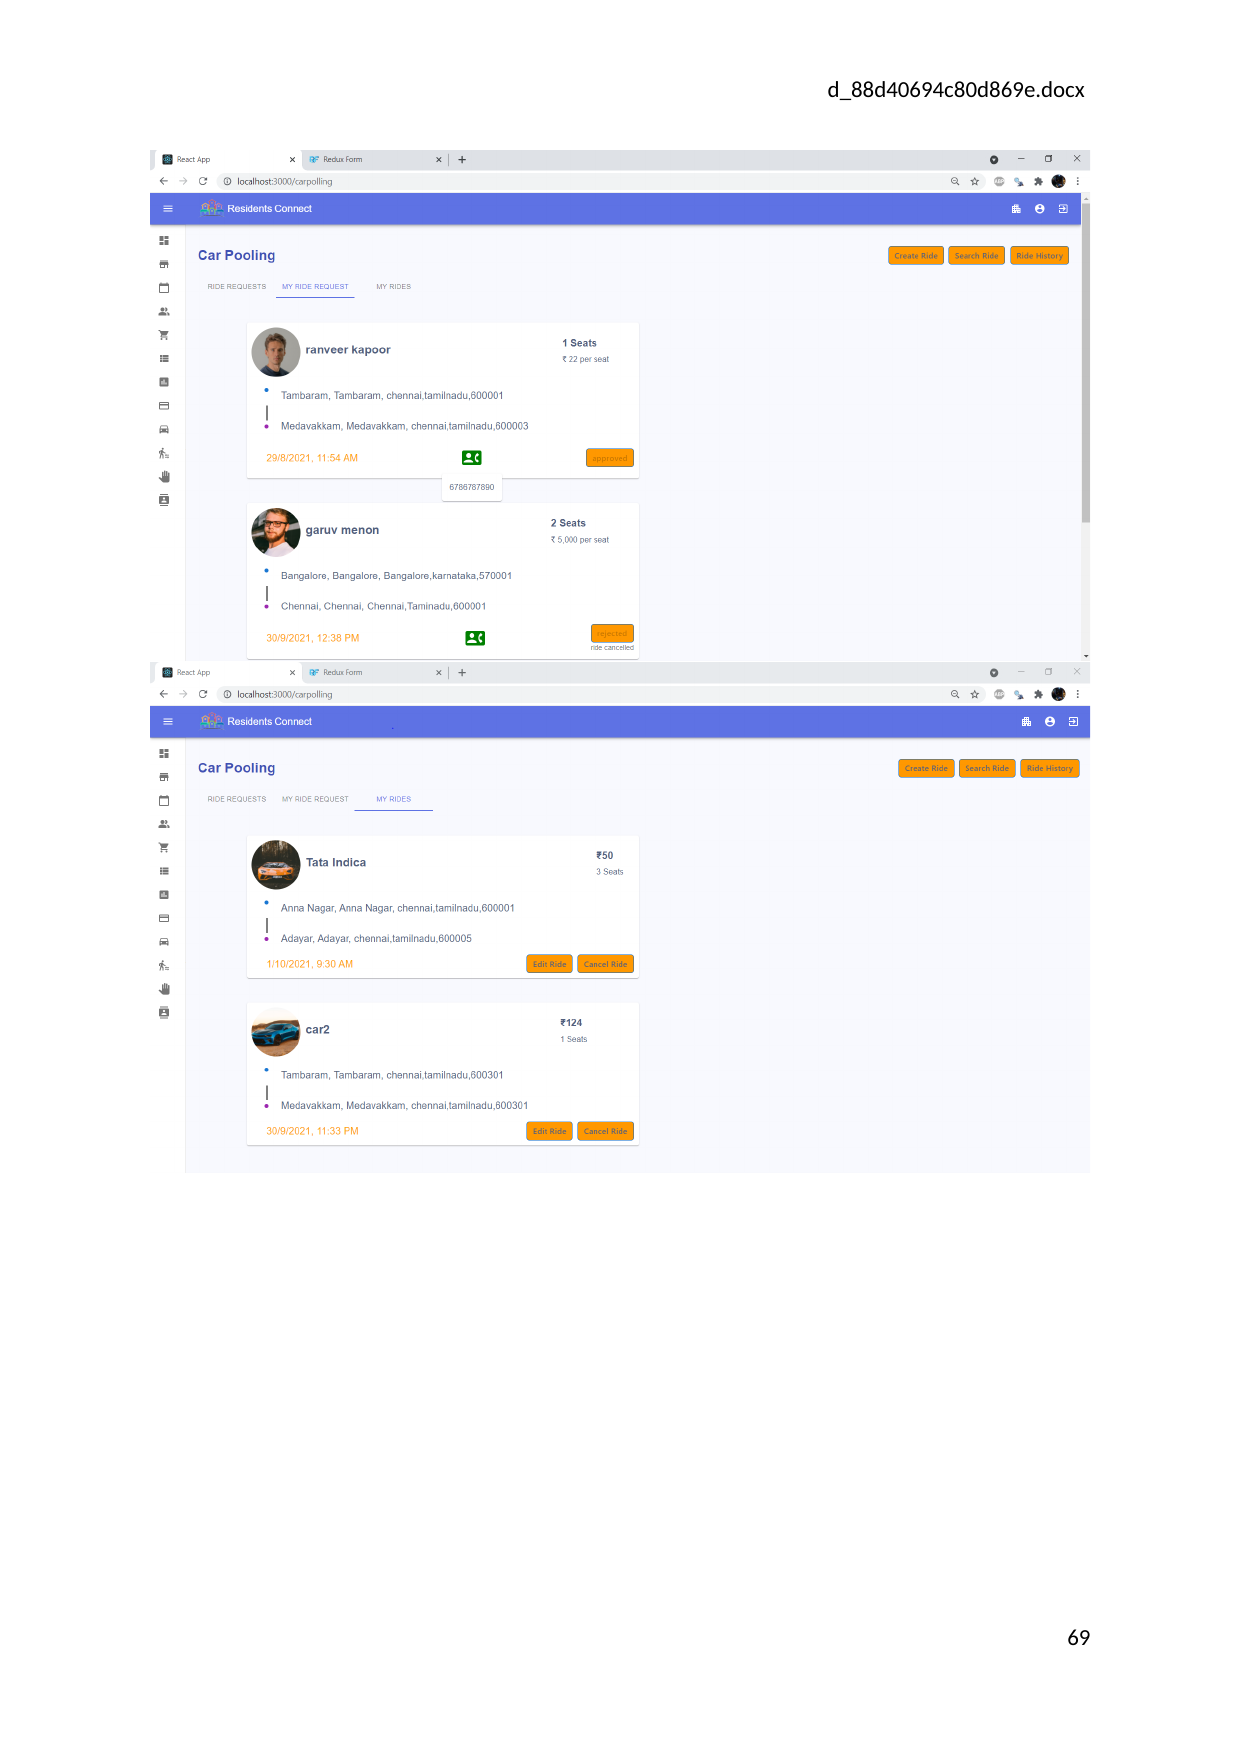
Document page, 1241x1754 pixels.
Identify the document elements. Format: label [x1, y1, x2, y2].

picture [150, 150, 1091, 661]
picture [150, 662, 1091, 1173]
